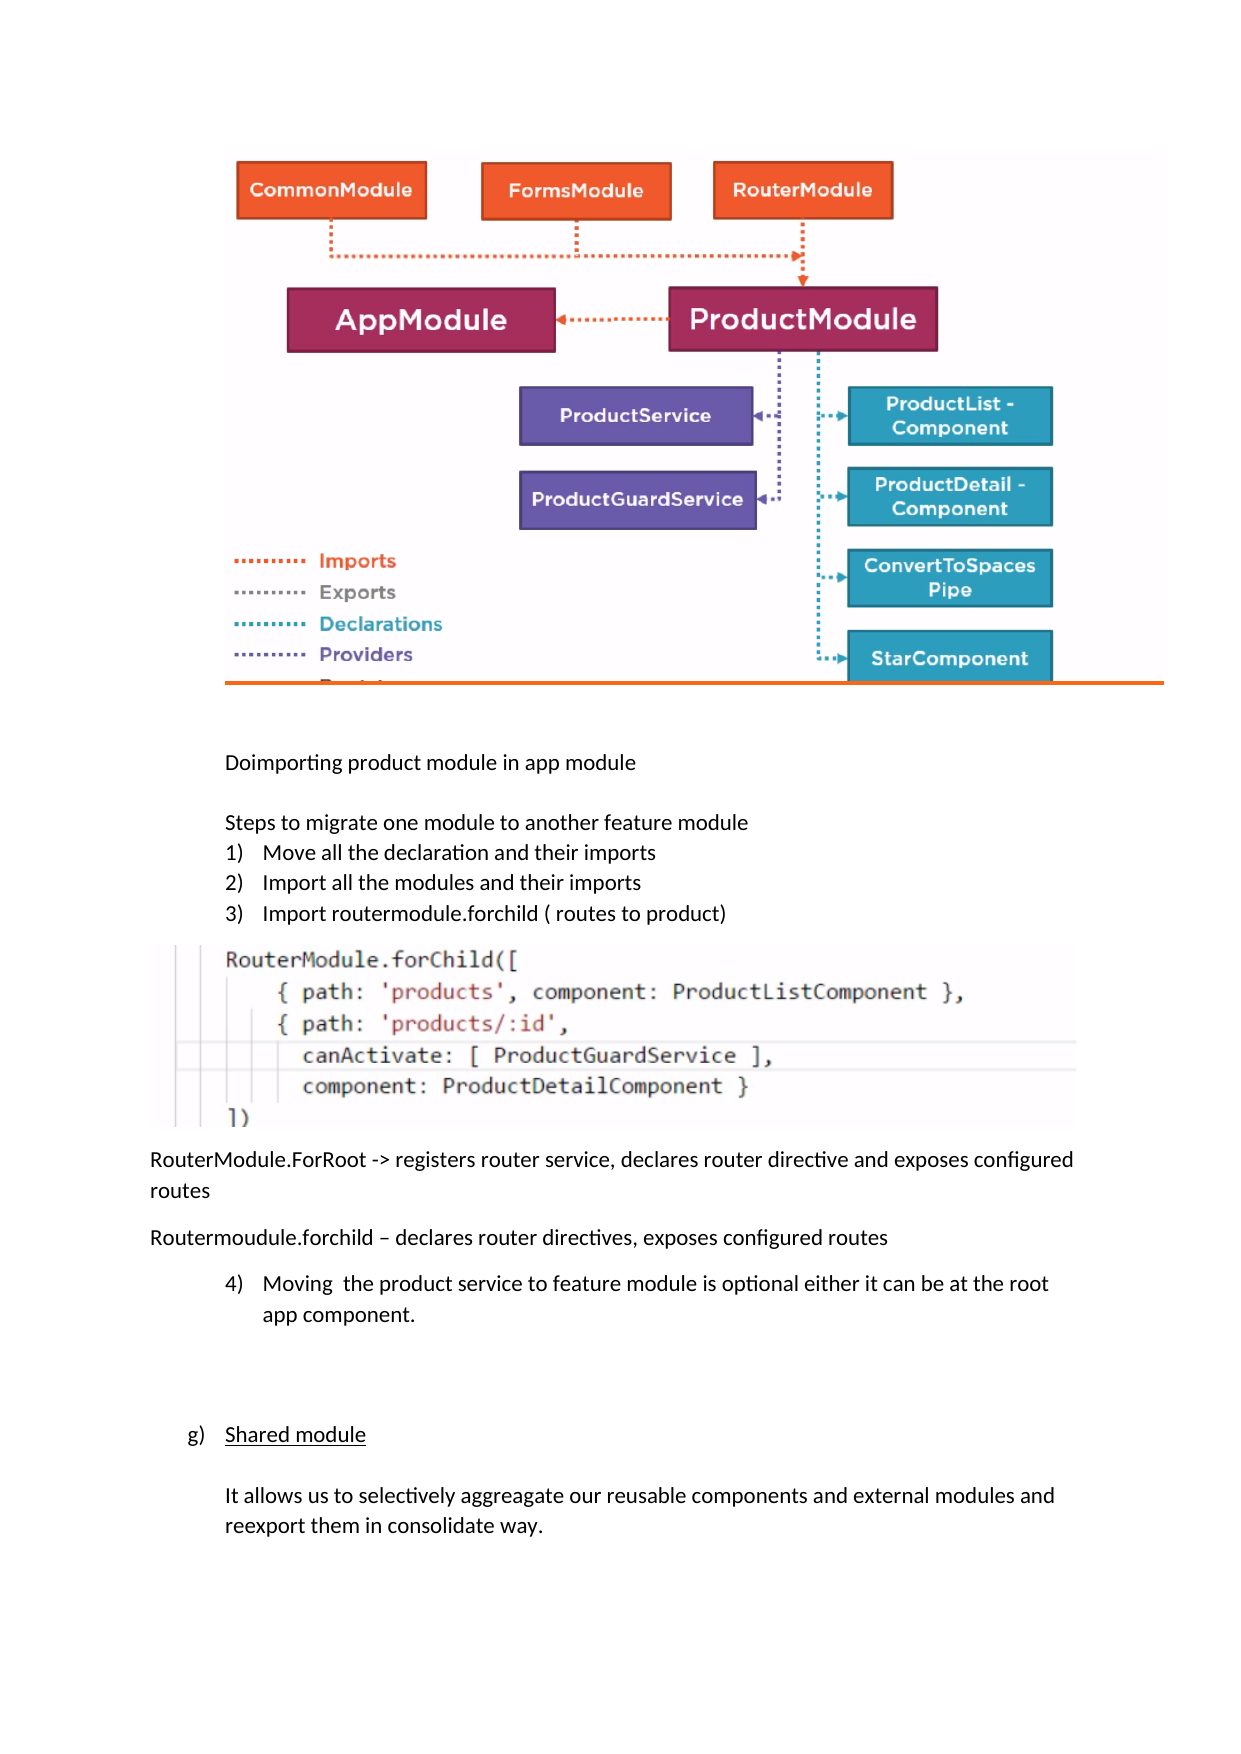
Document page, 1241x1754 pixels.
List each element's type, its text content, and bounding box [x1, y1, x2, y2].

list Doimporting product module in app module [225, 748, 1090, 776]
list Shared module [187, 1421, 1090, 1449]
list It allows us to selectively aggreagate our reusable components and external modules and reexport them in consolidate way. [225, 1481, 1090, 1539]
picture [150, 945, 1077, 1127]
picture [225, 150, 1164, 685]
list Steps to migrate one module to another feature module [225, 808, 1090, 836]
text Routermoudule.forchild – declares router directives, exposes configured routes [150, 1223, 1090, 1251]
list Move all the declaration and their imports [225, 838, 1090, 866]
list Moving the product service to feature module is optional either it can be at the root app component. [225, 1269, 1090, 1328]
text RouterModule.ForRoot -> registers router service, declares router directive and exposes configured routes [150, 1146, 1090, 1204]
list Import all the modules and their imports [225, 868, 1090, 896]
list Import routermodule.forchild ( routes to product) [225, 899, 1090, 927]
